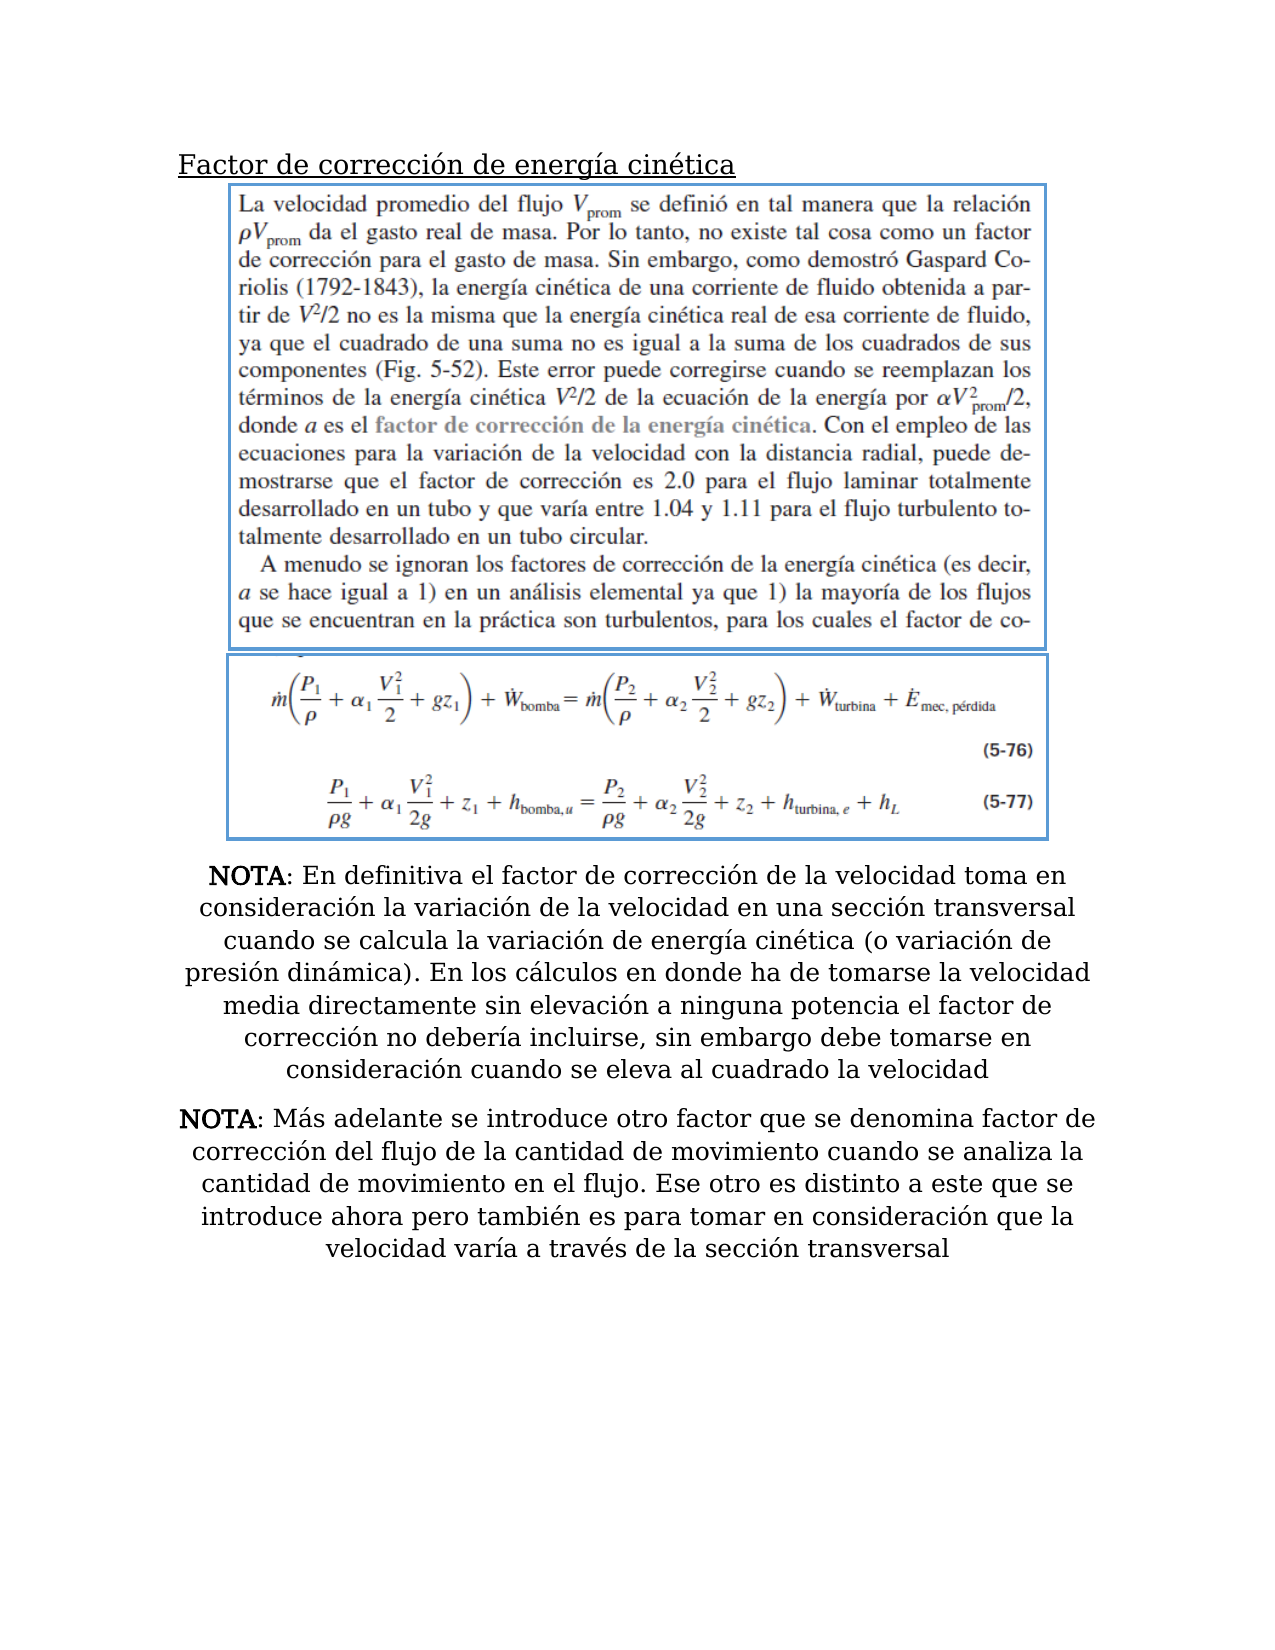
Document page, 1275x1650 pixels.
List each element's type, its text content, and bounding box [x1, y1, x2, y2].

text NOTA: En definitiva el factor de corrección de la velocidad toma en consideración la variación de la velocidad en una sección transversal cuando se calcula la variación de energía cinética (o variación de presión dinámica). En los cálculos en donde ha de tomarse la velocidad media directamente sin elevación a ninguna potencia el factor de corrección no debería incluirse, sin embargo debe tomarse en consideración cuando se eleva al cuadrado la velocidad [177, 860, 1098, 1084]
picture [229, 656, 1046, 837]
text NOTA: Más adelante se introduce otro factor que se denomina factor de corrección del flujo de la cantidad de movimiento cuando se analiza la cantidad de movimiento en el flujo. Ese otro es distinto a este que se introduce ahora pero también es para tomar en consideración que la velocidad varía a través de la sección transversal [177, 1103, 1098, 1263]
picture [231, 186, 1044, 647]
subtitle Factor de corrección de energía cinética [177, 148, 1098, 180]
